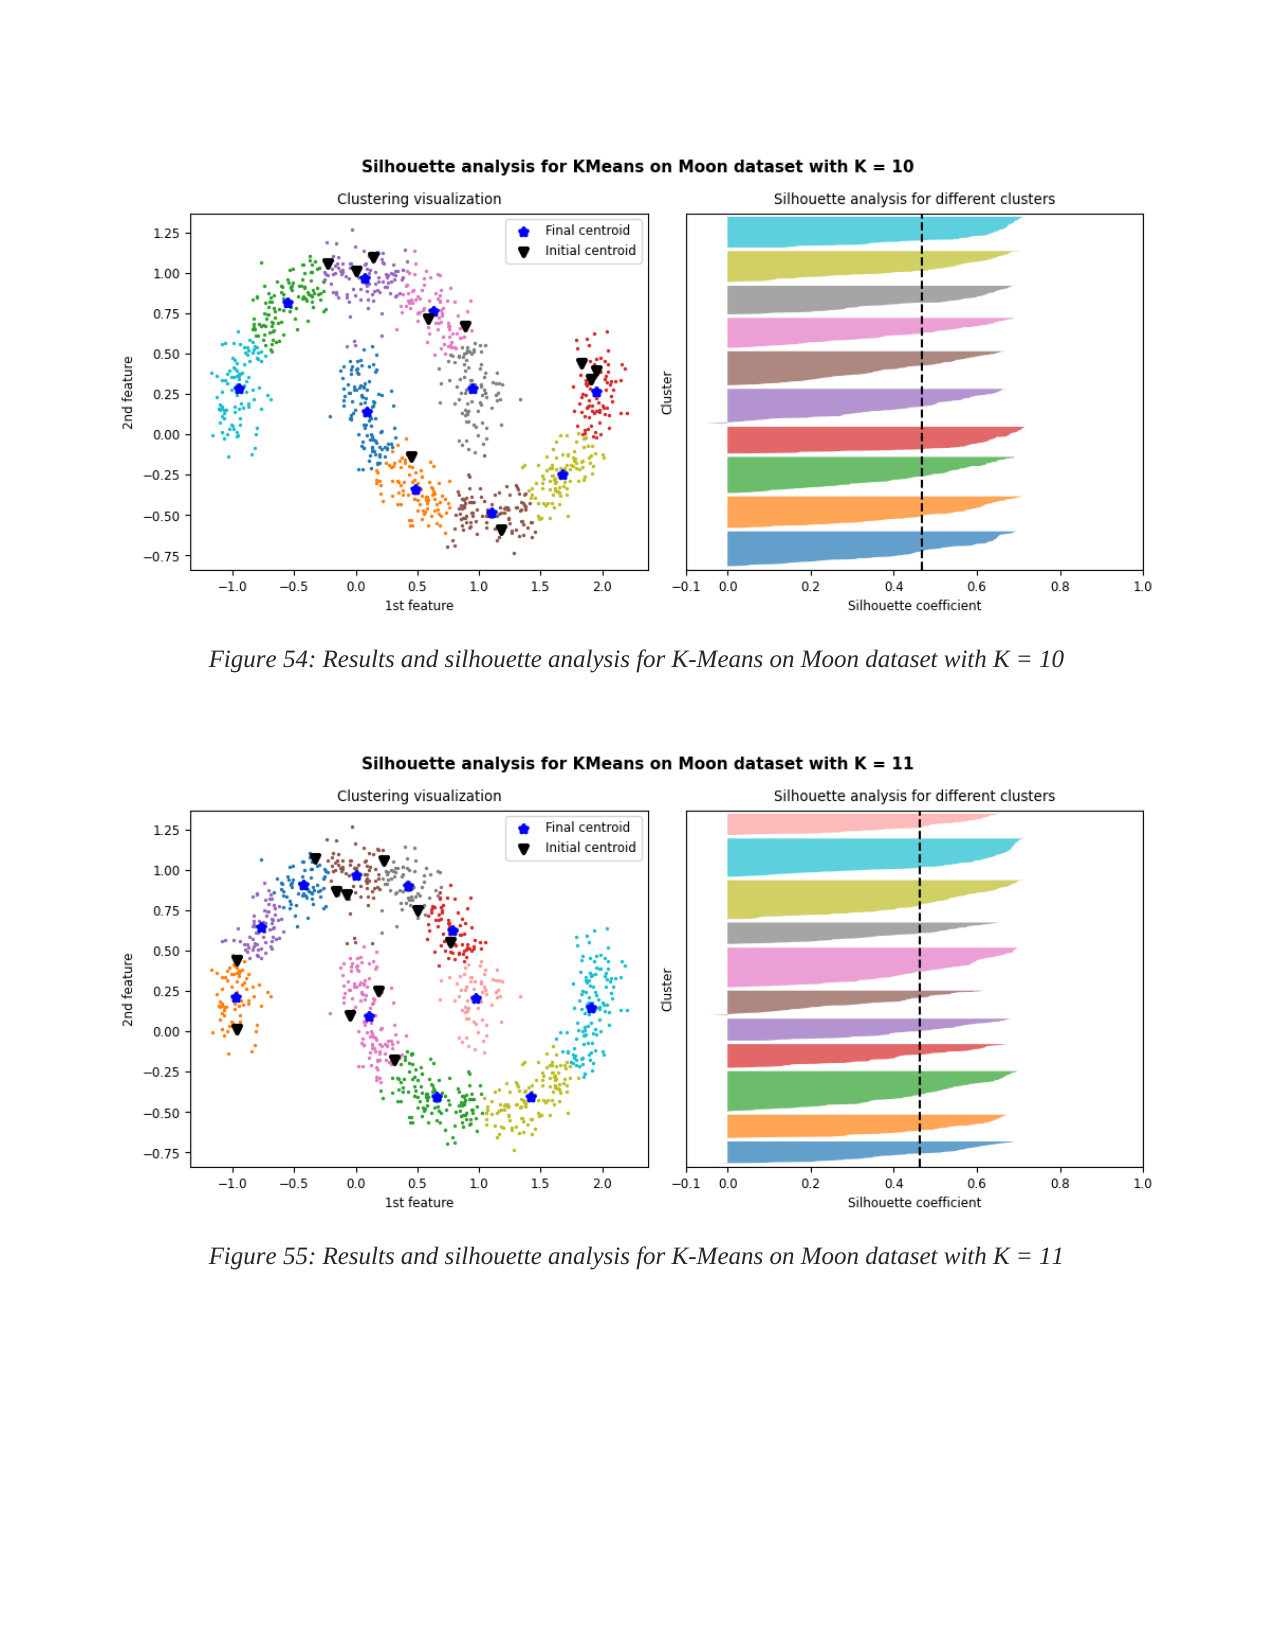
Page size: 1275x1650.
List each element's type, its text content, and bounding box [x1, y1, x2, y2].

text Figure 55: Results and silhouette analysis for K-Means on Moon dataset with K = 11 [112, 1241, 1162, 1270]
picture [112, 746, 1163, 1221]
picture [112, 150, 1163, 624]
text Figure 54: Results and silhouette analysis for K-Means on Moon dataset with K = 10 [112, 644, 1162, 673]
